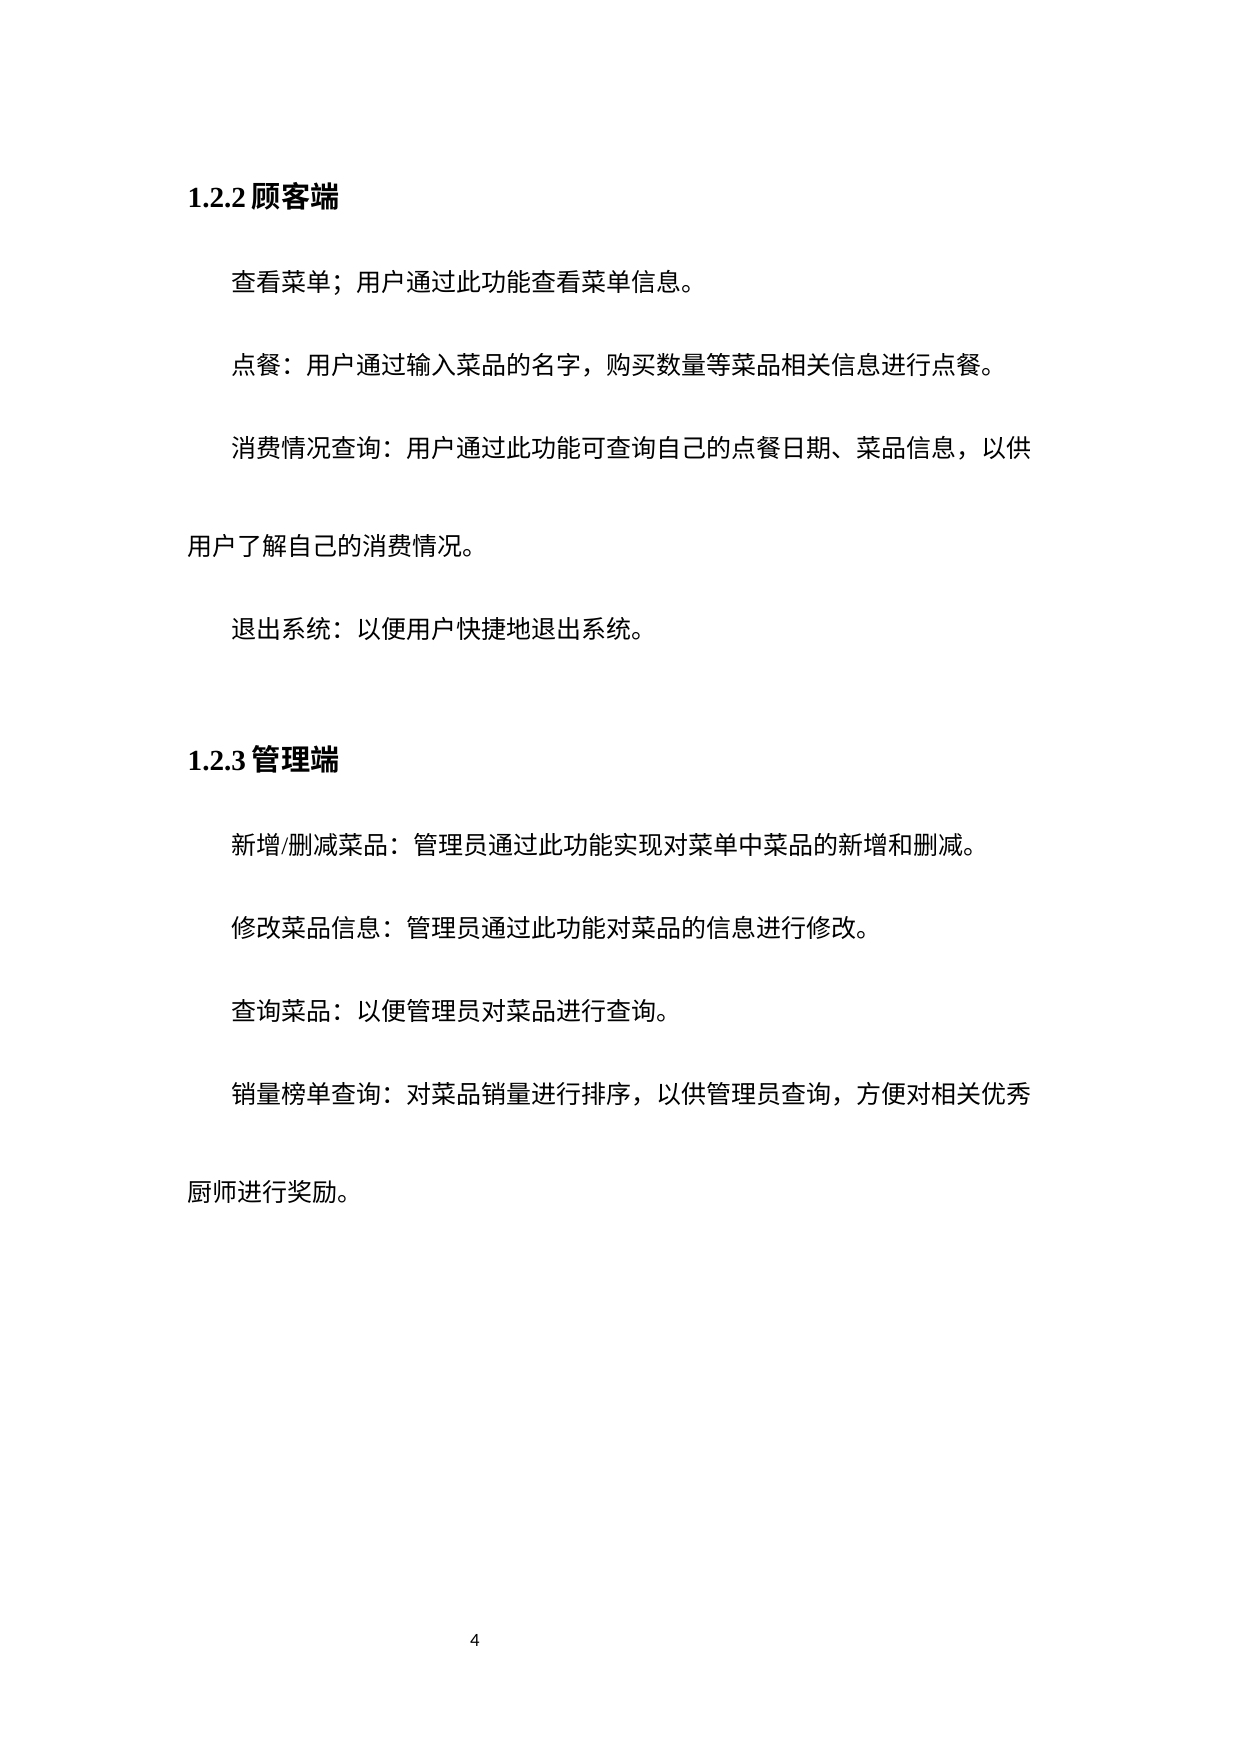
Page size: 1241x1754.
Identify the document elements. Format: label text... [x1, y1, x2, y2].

list 1.2.3管理端 [187, 725, 1053, 790]
list 查询菜品：以便管理员对菜品进行查询。 [187, 977, 1053, 1042]
list 修改菜品信息：管理员通过此功能对菜品的信息进行修改。 [187, 894, 1053, 959]
list 新增/删减菜品：管理员通过此功能实现对菜单中菜品的新增和删减。 [187, 811, 1053, 876]
list 销量榜单查询：对菜品销量进行排序，以供管理员查询，方便对相关优秀厨师进行奖励。 [187, 1061, 1053, 1223]
list 查看菜单；用户通过此功能查看菜单信息。 [187, 248, 1053, 313]
list 点餐：用户通过输入菜品的名字，购买数量等菜品相关信息进行点餐。 [187, 331, 1053, 396]
list 1.2.2顾客端 [187, 162, 1053, 227]
list 退出系统：以便用户快捷地退出系统。 [187, 595, 1053, 660]
list 消费情况查询：用户通过此功能可查询自己的点餐日期、菜品信息，以供用户了解自己的消费情况。 [187, 414, 1053, 577]
